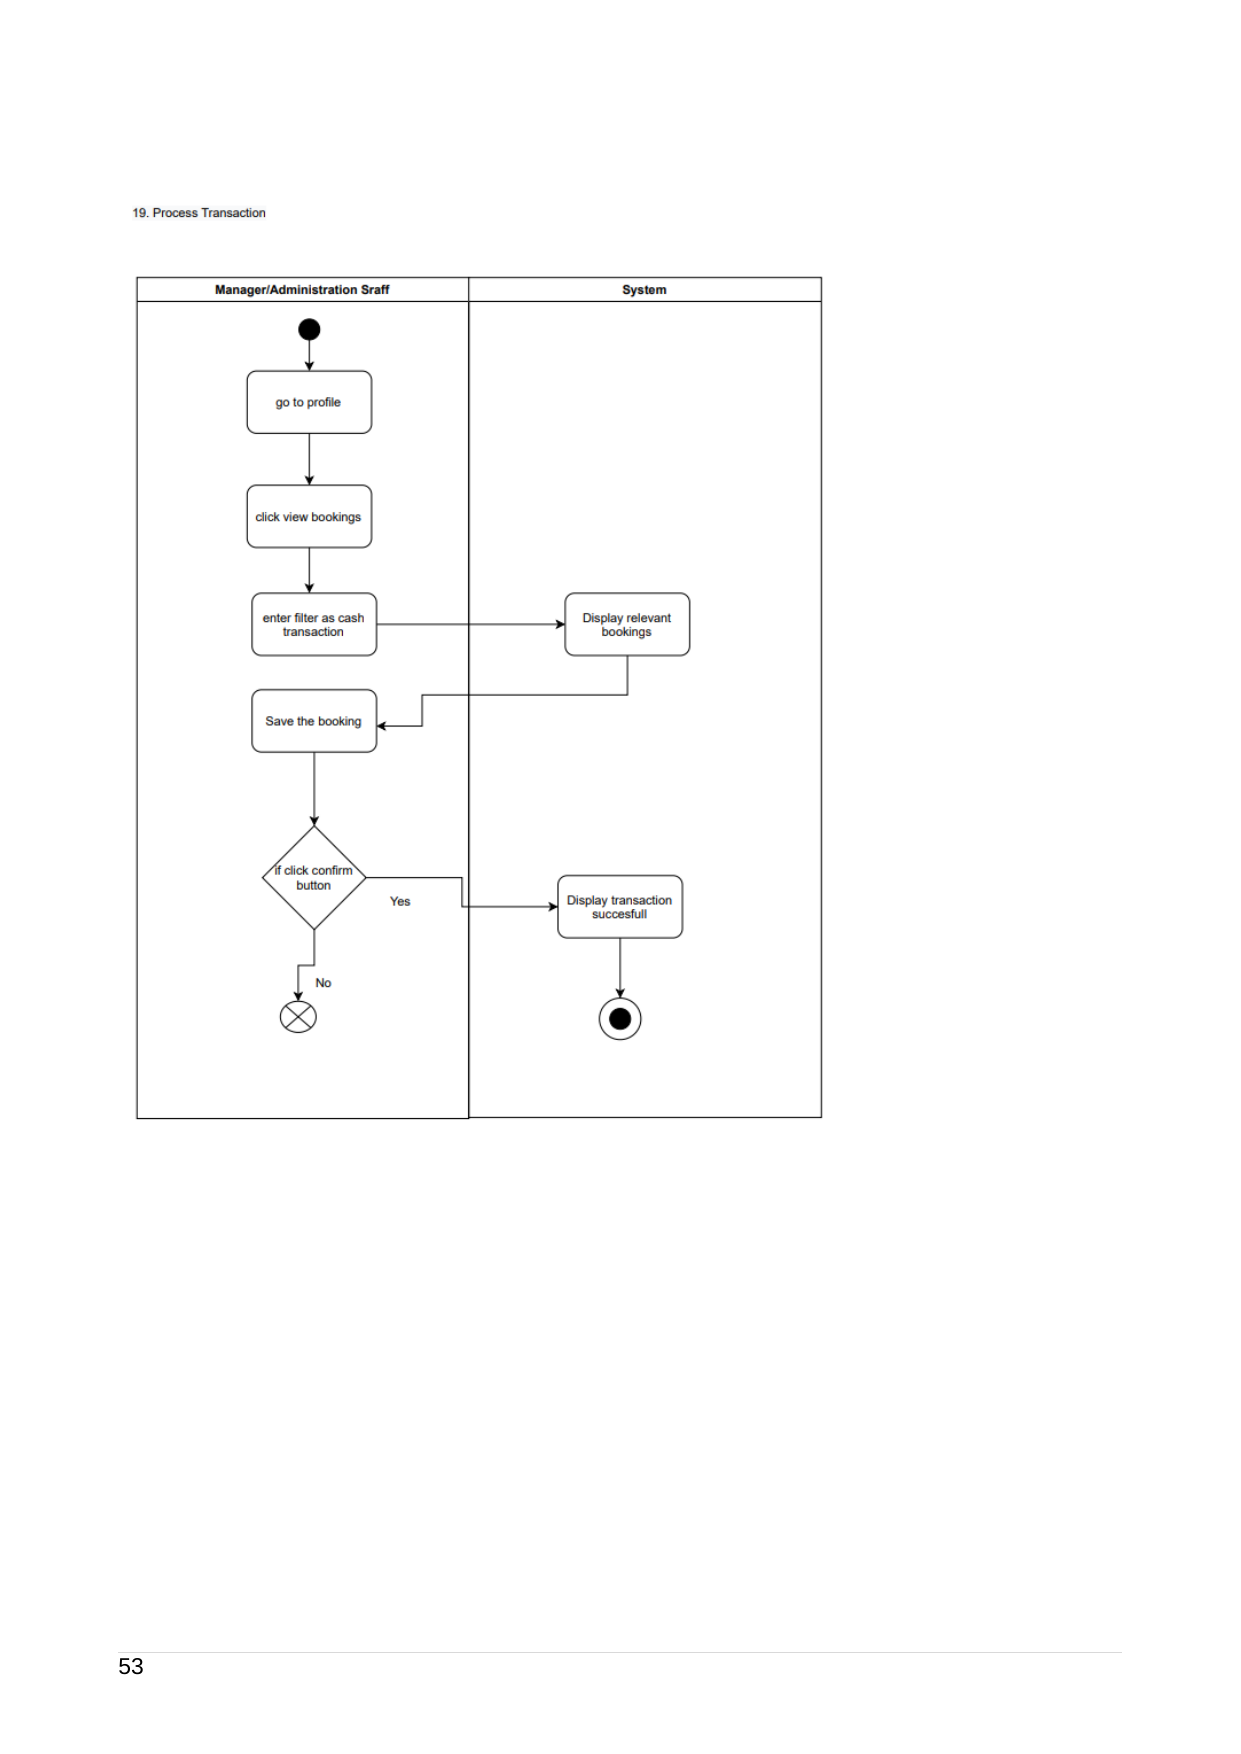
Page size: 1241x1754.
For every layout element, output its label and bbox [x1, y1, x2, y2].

picture [118, 177, 852, 1172]
